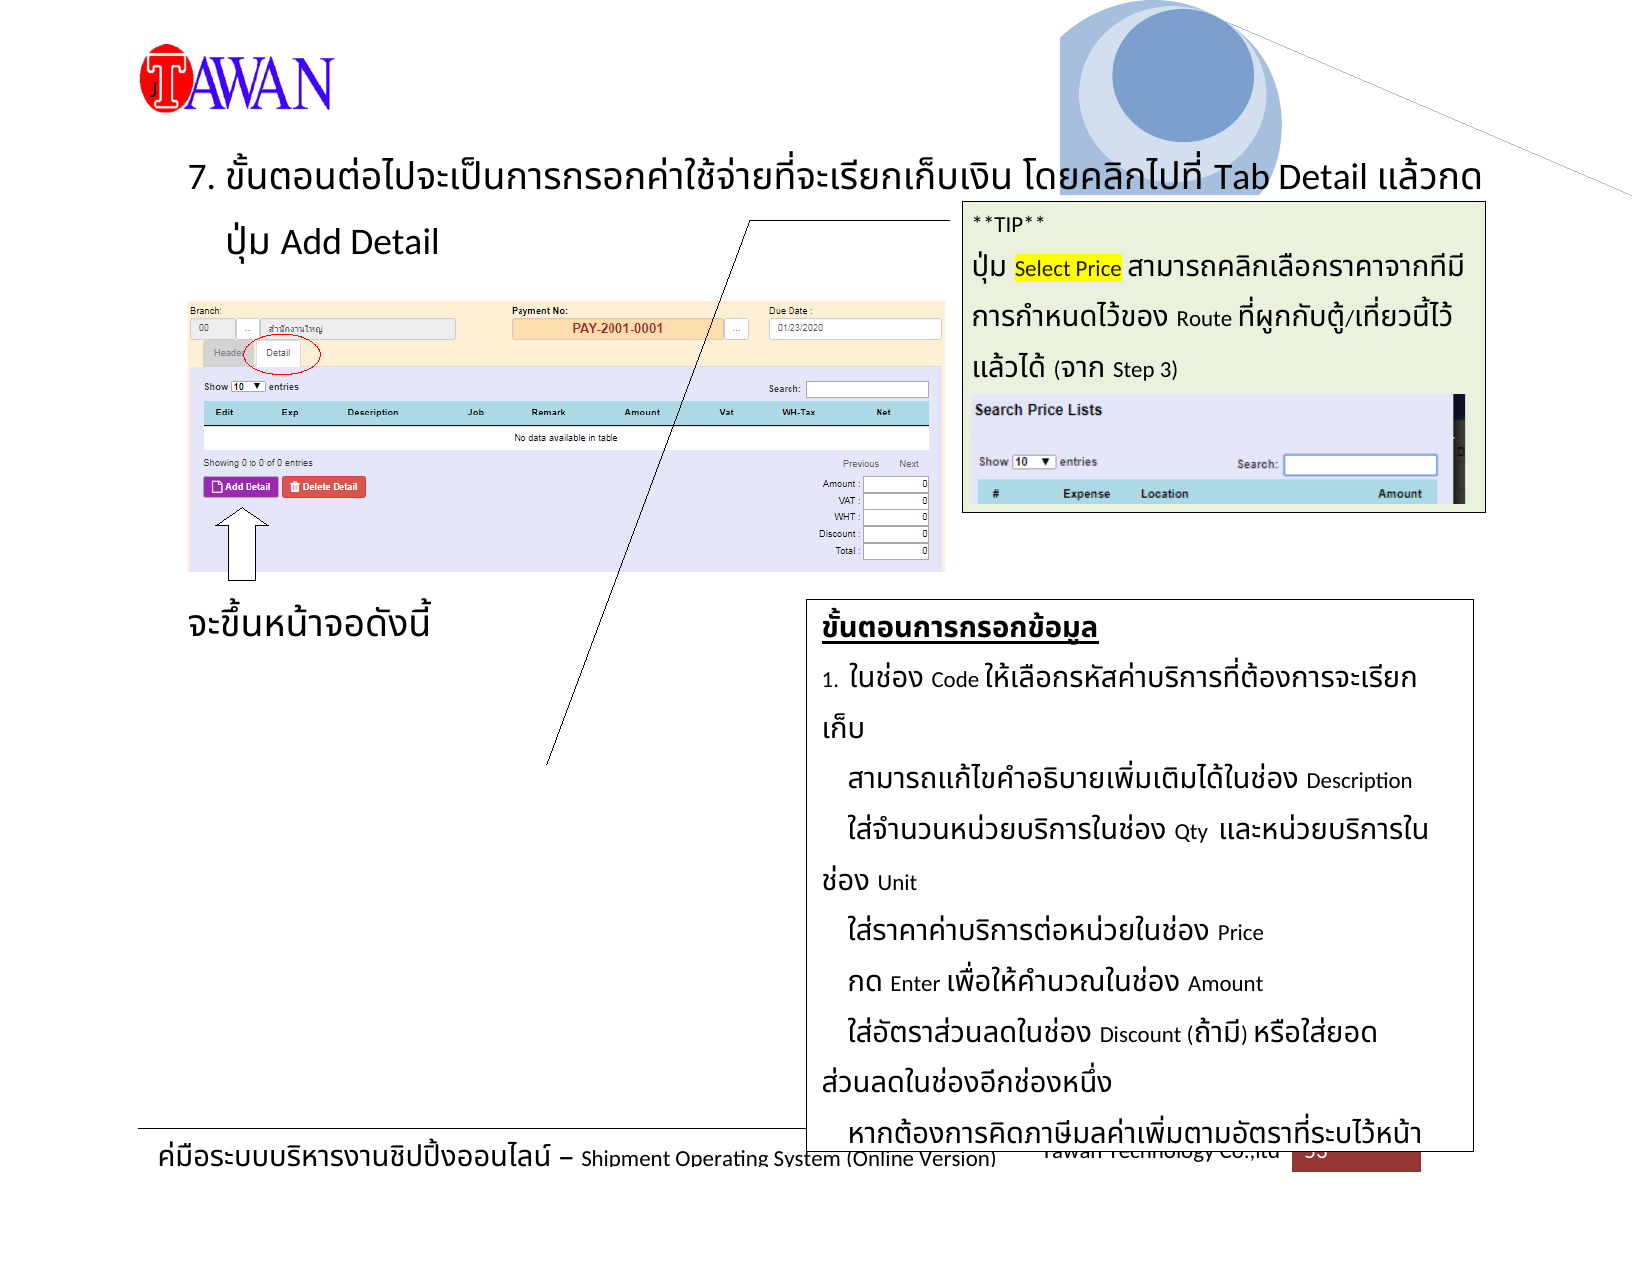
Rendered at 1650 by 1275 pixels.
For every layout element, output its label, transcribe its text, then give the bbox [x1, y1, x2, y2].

picture [139, 43, 335, 113]
picture [619, 301, 946, 572]
text จะขึ้นหน้าจอดังนี้ [589, 596, 1500, 653]
picture [187, 301, 719, 572]
picture [971, 394, 1466, 504]
list ขั้นตอนต่อไปจะเป็นการกรอกค่าใช้จ่ายที่จะเรียกเก็บเงิน โดยคลิกไปที่ Tab Detail แล้วกดปุ่ม Add Detail [187, 150, 1500, 272]
text จะขึ้นหน้าจอดังนี้ [187, 596, 609, 653]
